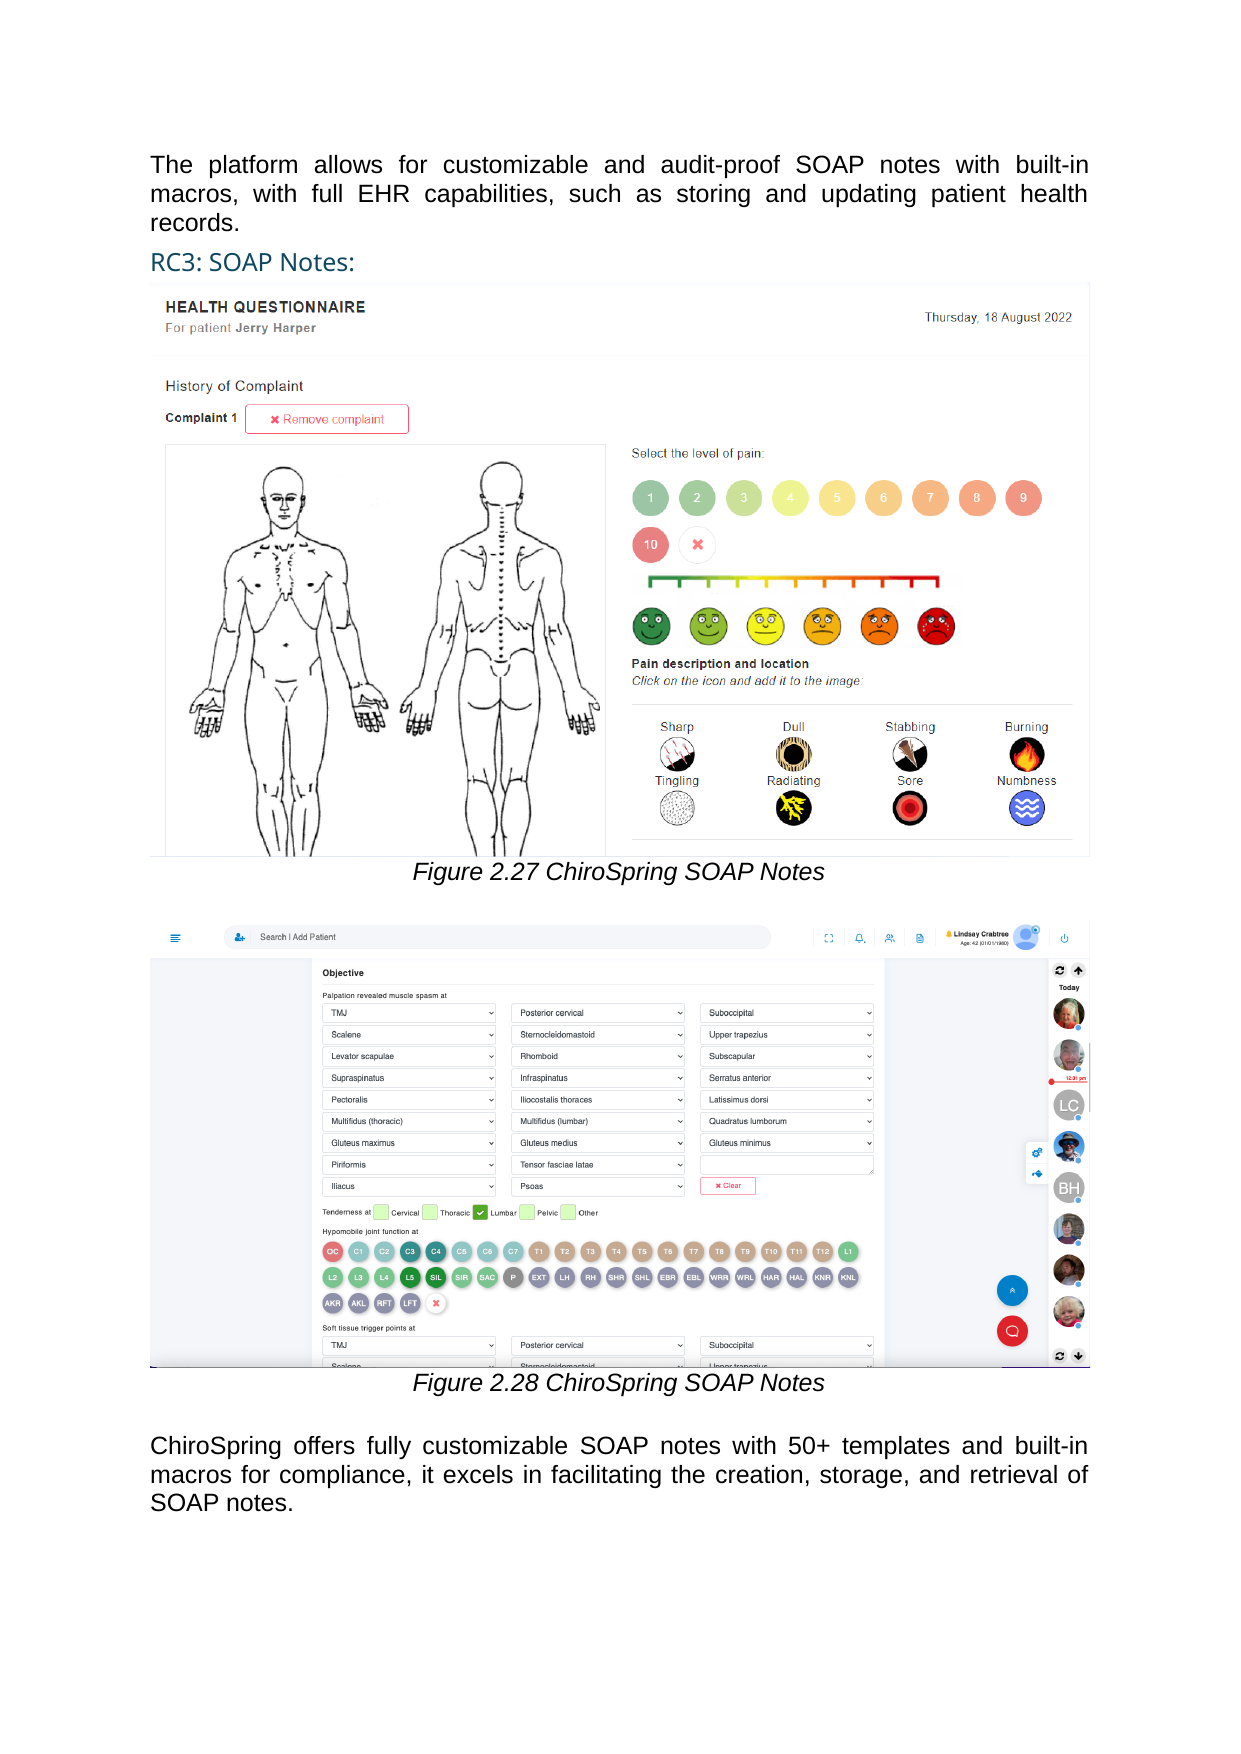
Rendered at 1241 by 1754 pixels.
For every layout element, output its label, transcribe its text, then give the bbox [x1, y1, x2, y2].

text The platform allows for customizable and audit-proof SOAP notes with built-in macros, with full EHR capabilities, such as storing and updating patient health records. [150, 150, 1090, 236]
subtitle RC3: SOAP Notes: [150, 244, 1090, 279]
text Figure 2.28 ChiroSpring SOAP Notes [150, 1368, 1090, 1397]
text ChiroSpring offers fully customizable SOAP notes with 50+ templates and built-in macros for compliance, it excels in facilitating the creation, storage, and retrieval of SOAP notes. [150, 1431, 1090, 1517]
picture [150, 919, 1091, 1368]
text Figure 2.27 ChiroSpring SOAP Notes [150, 857, 1090, 886]
picture [150, 282, 1091, 857]
